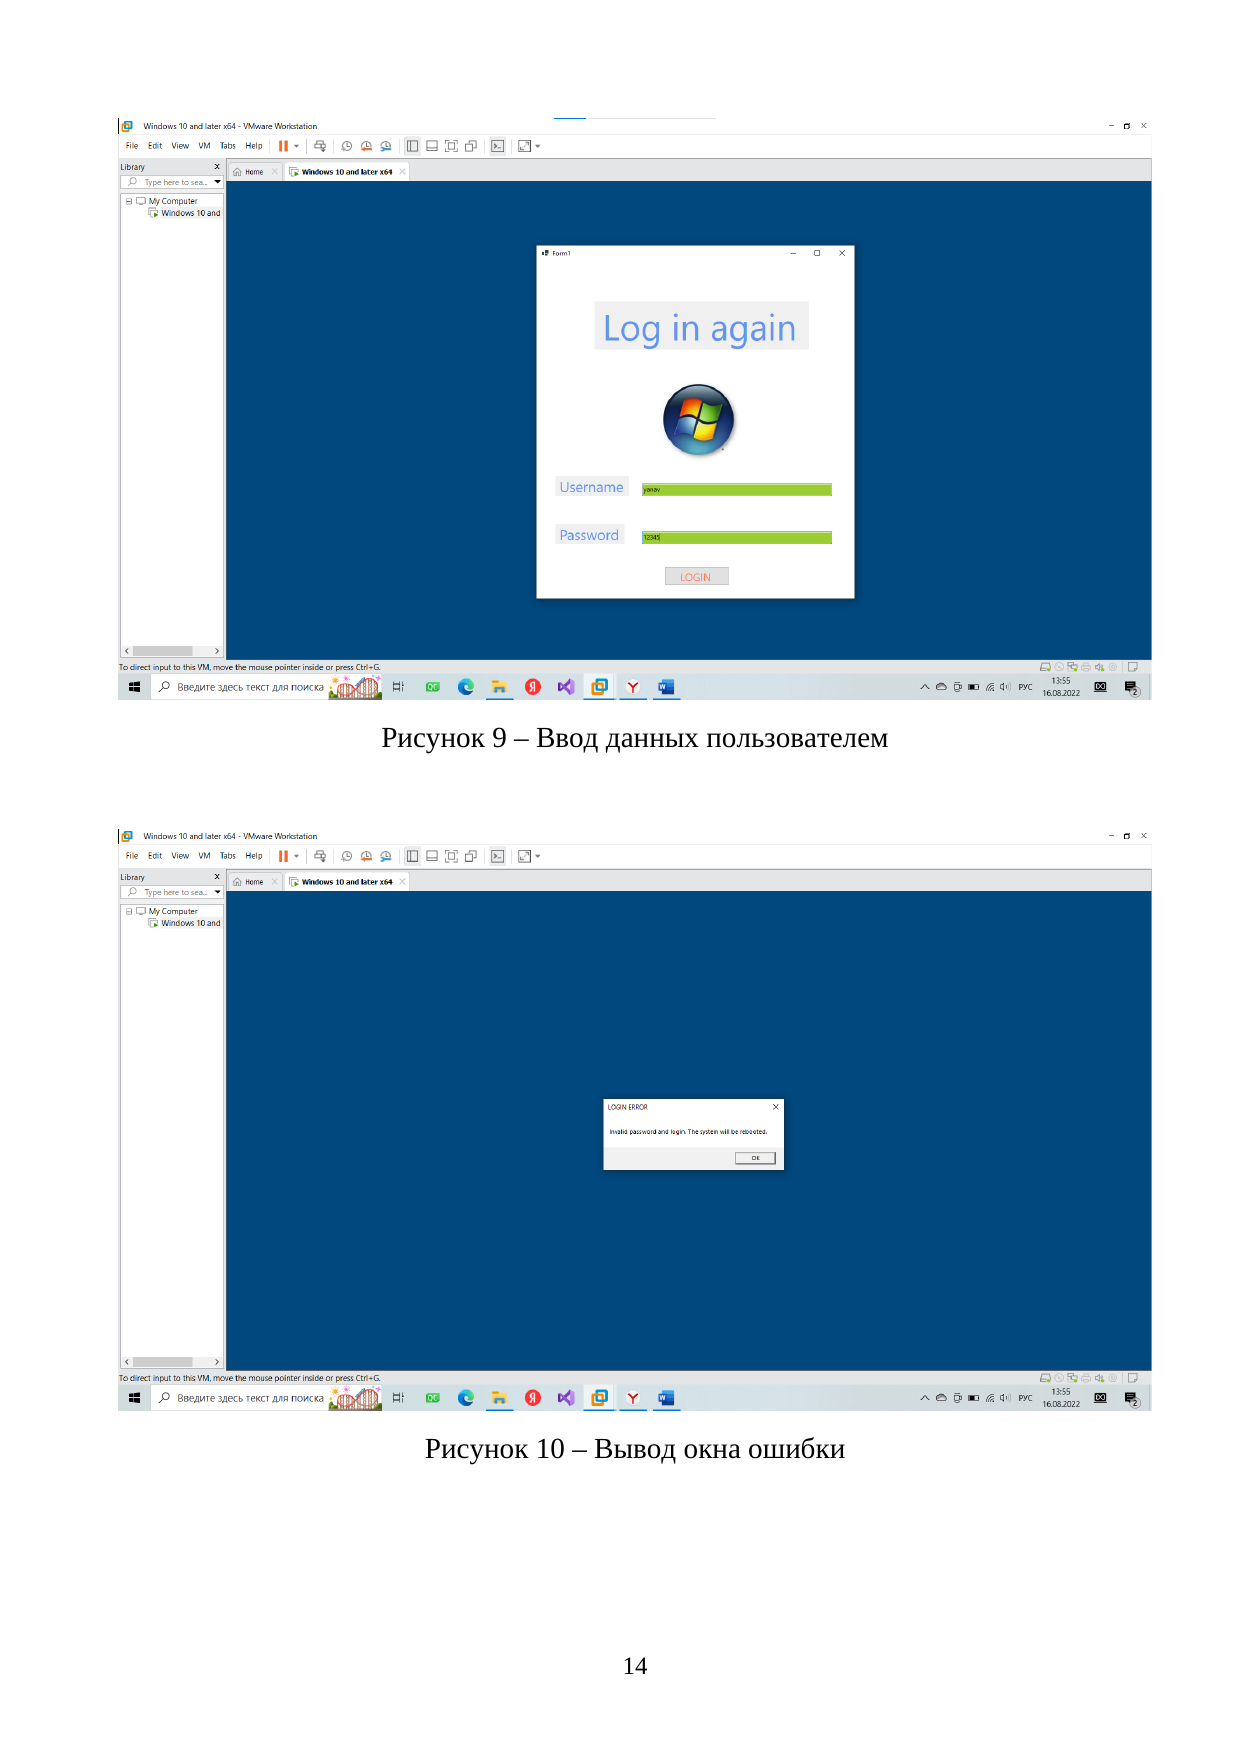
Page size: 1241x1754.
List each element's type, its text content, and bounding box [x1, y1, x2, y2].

picture [118, 829, 1152, 1411]
picture [118, 118, 1152, 700]
